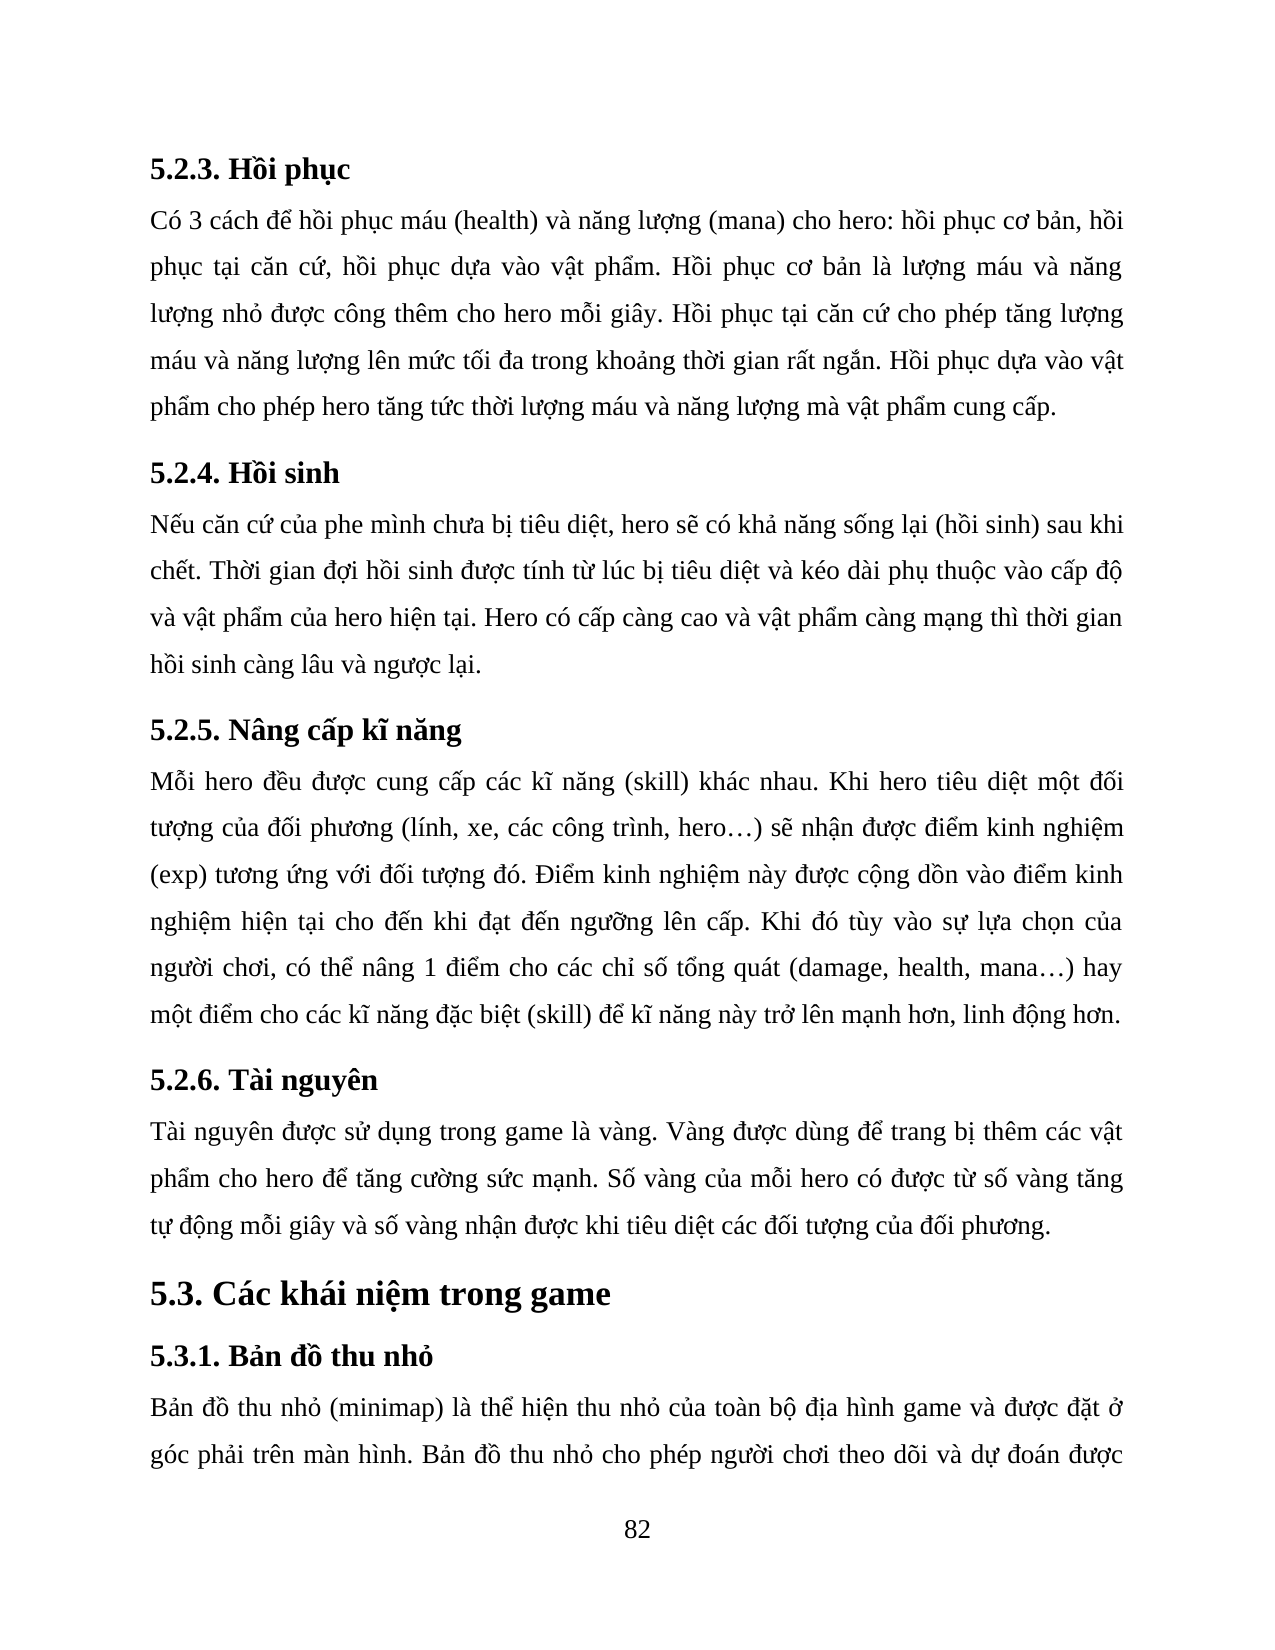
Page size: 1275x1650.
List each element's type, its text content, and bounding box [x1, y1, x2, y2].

subtitle 5.2.6. Tài nguyên [150, 1062, 1125, 1097]
subtitle 5.3. Các khái niệm trong game [150, 1272, 1125, 1313]
text Tài nguyên được sử dụng trong game là vàng. Vàng được dùng để trang bị thêm các vật phẩm cho hero để tăng cường sức mạnh. Số vàng của mỗi hero có được từ số vàng tăng tự động mỗi giây và số vàng nhận được khi tiêu diệt các đối tượng của đối phương. [150, 1115, 1125, 1240]
subtitle 5.3.1. Bản đồ thu nhỏ [150, 1337, 1125, 1373]
text Nếu căn cứ của phe mình chưa bị tiêu diệt, hero sẽ có khả năng sống lại (hồi sinh) sau khi chết. Thời gian đợi hồi sinh được tính từ lúc bị tiêu diệt và kéo dài phụ thuộc vào cấp độ và vật phẩm của hero hiện tại. Hero có cấp càng cao và vật phẩm càng mạng thì thời gian hồi sinh càng lâu và ngược lại. [150, 508, 1125, 679]
text Có 3 cách để hồi phục máu (health) và năng lượng (mana) cho hero: hồi phục cơ bản, hồi phục tại căn cứ, hồi phục dựa vào vật phẩm. Hồi phục cơ bản là lượng máu và năng lượng nhỏ được công thêm cho hero mỗi giây. Hồi phục tại căn cứ cho phép tăng lượng máu và năng lượng lên mức tối đa trong khoảng thời gian rất ngắn. Hồi phục dựa vào vật phẩm cho phép hero tăng tức thời lượng máu và năng lượng mà vật phẩm cung cấp. [150, 204, 1125, 422]
text Mỗi hero đều được cung cấp các kĩ năng (skill) khác nhau. Khi hero tiêu diệt một đối tượng của đối phương (lính, xe, các công trình, hero…) sẽ nhận được điểm kinh nghiệm (exp) tương ứng với đối tượng đó. Điểm kinh nghiệm này được cộng dồn vào điểm kinh nghiệm hiện tại cho đến khi đạt đến ngưỡng lên cấp. Khi đó tùy vào sự lựa chọn của người chơi, có thể nâng 1 điểm cho các chỉ số tổng quát (damage, health, mana…) hay một điểm cho các kĩ năng đặc biệt (skill) để kĩ năng này trở lên mạnh hơn, linh động hơn. [150, 765, 1125, 1029]
subtitle 5.2.5. Nâng cấp kĩ năng [150, 711, 1125, 747]
subtitle 5.2.4. Hồi sinh [150, 454, 1125, 490]
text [150, 1391, 1125, 1469]
subtitle 5.2.3. Hồi phục [150, 150, 1125, 186]
